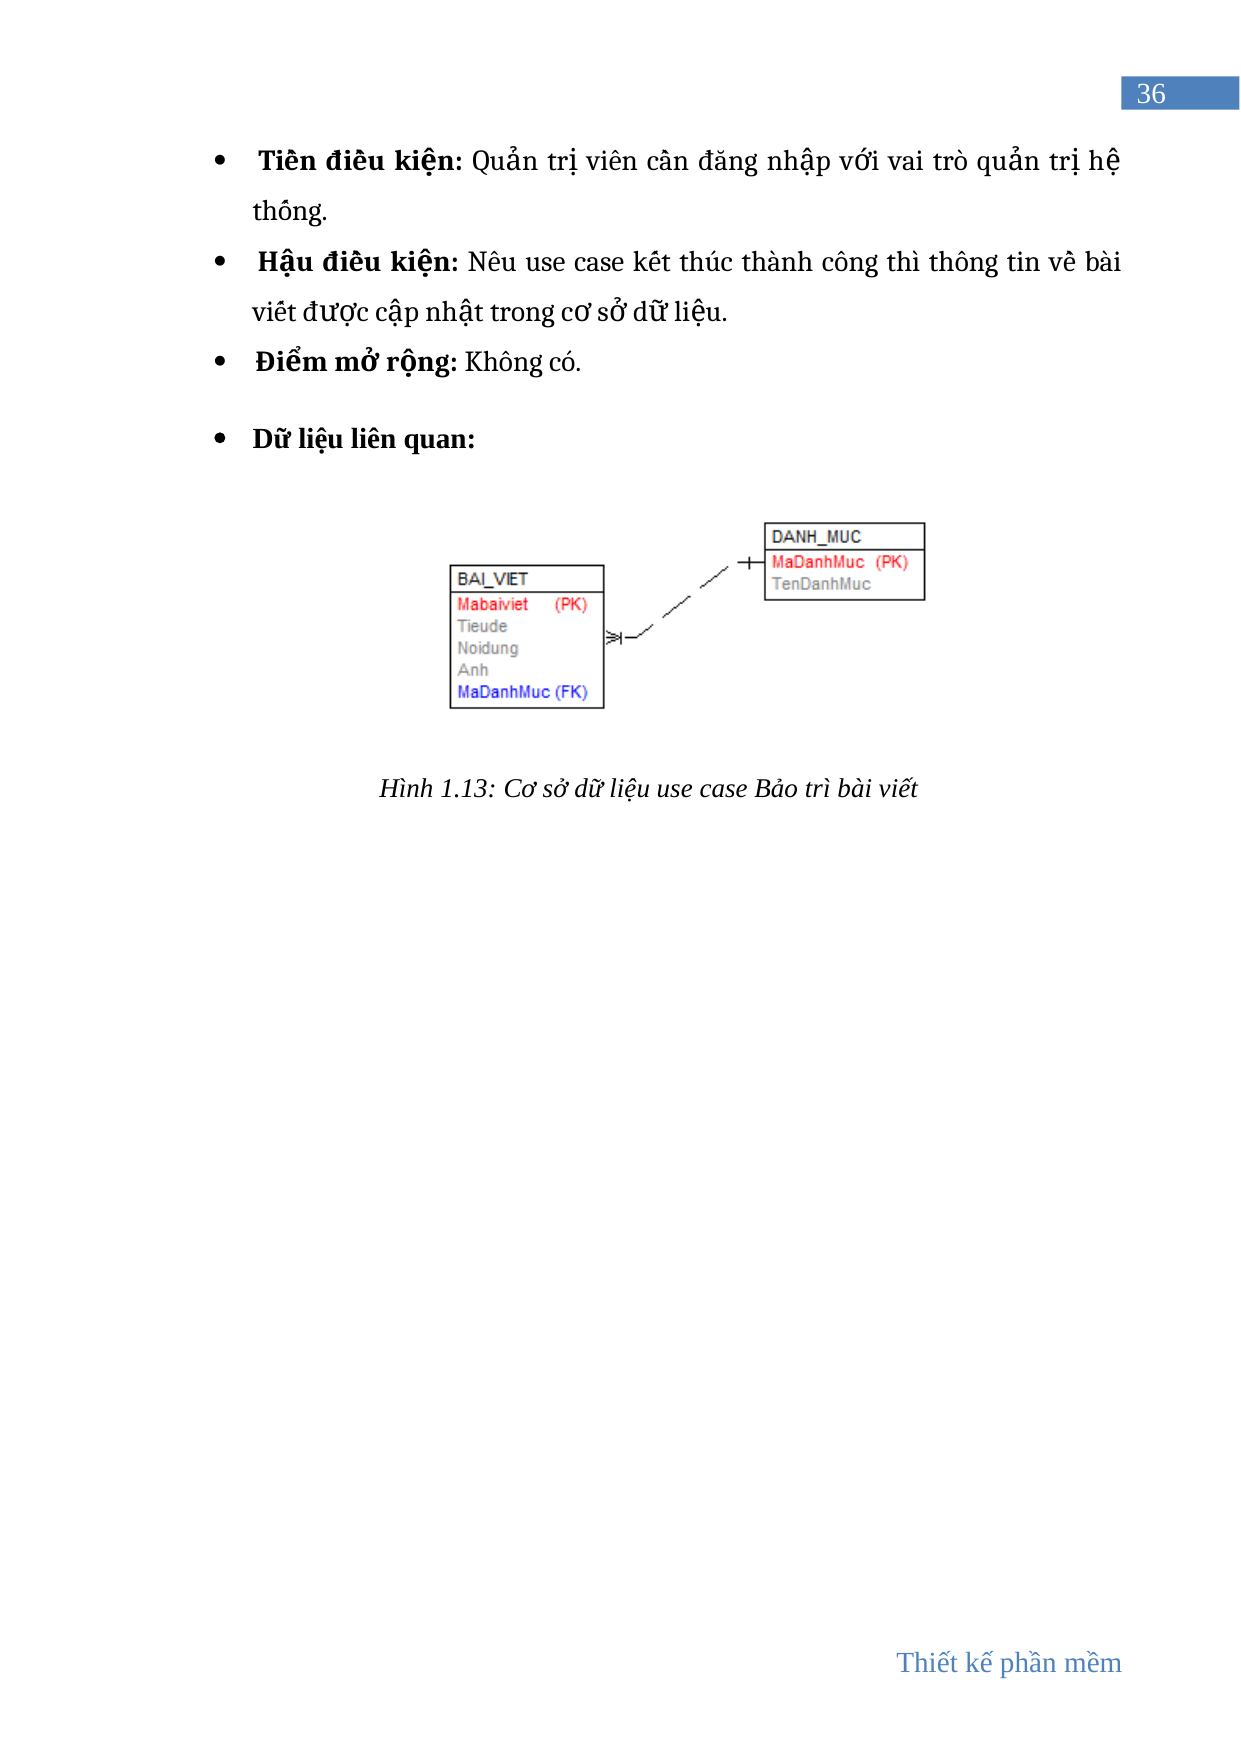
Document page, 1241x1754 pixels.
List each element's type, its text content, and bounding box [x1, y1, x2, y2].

list Điểm mở rộng: Không có. [215, 345, 1122, 379]
list Hậu điều kiện: Nêu use case kết thúc thành công thì thông tin về bài viết được cập nhật trong cơ sở dữ liệu. [215, 245, 1122, 329]
list Tiền điều kiện: Quản trị viên cần đăng nhập với vai trò quản trị hệ thống. [215, 144, 1122, 228]
text Hình 1.13: Cơ sở dữ liệu use case Bảo trì bài viết [177, 772, 1122, 803]
list Dữ liệu liên quan: [215, 421, 1122, 454]
picture [428, 496, 946, 731]
